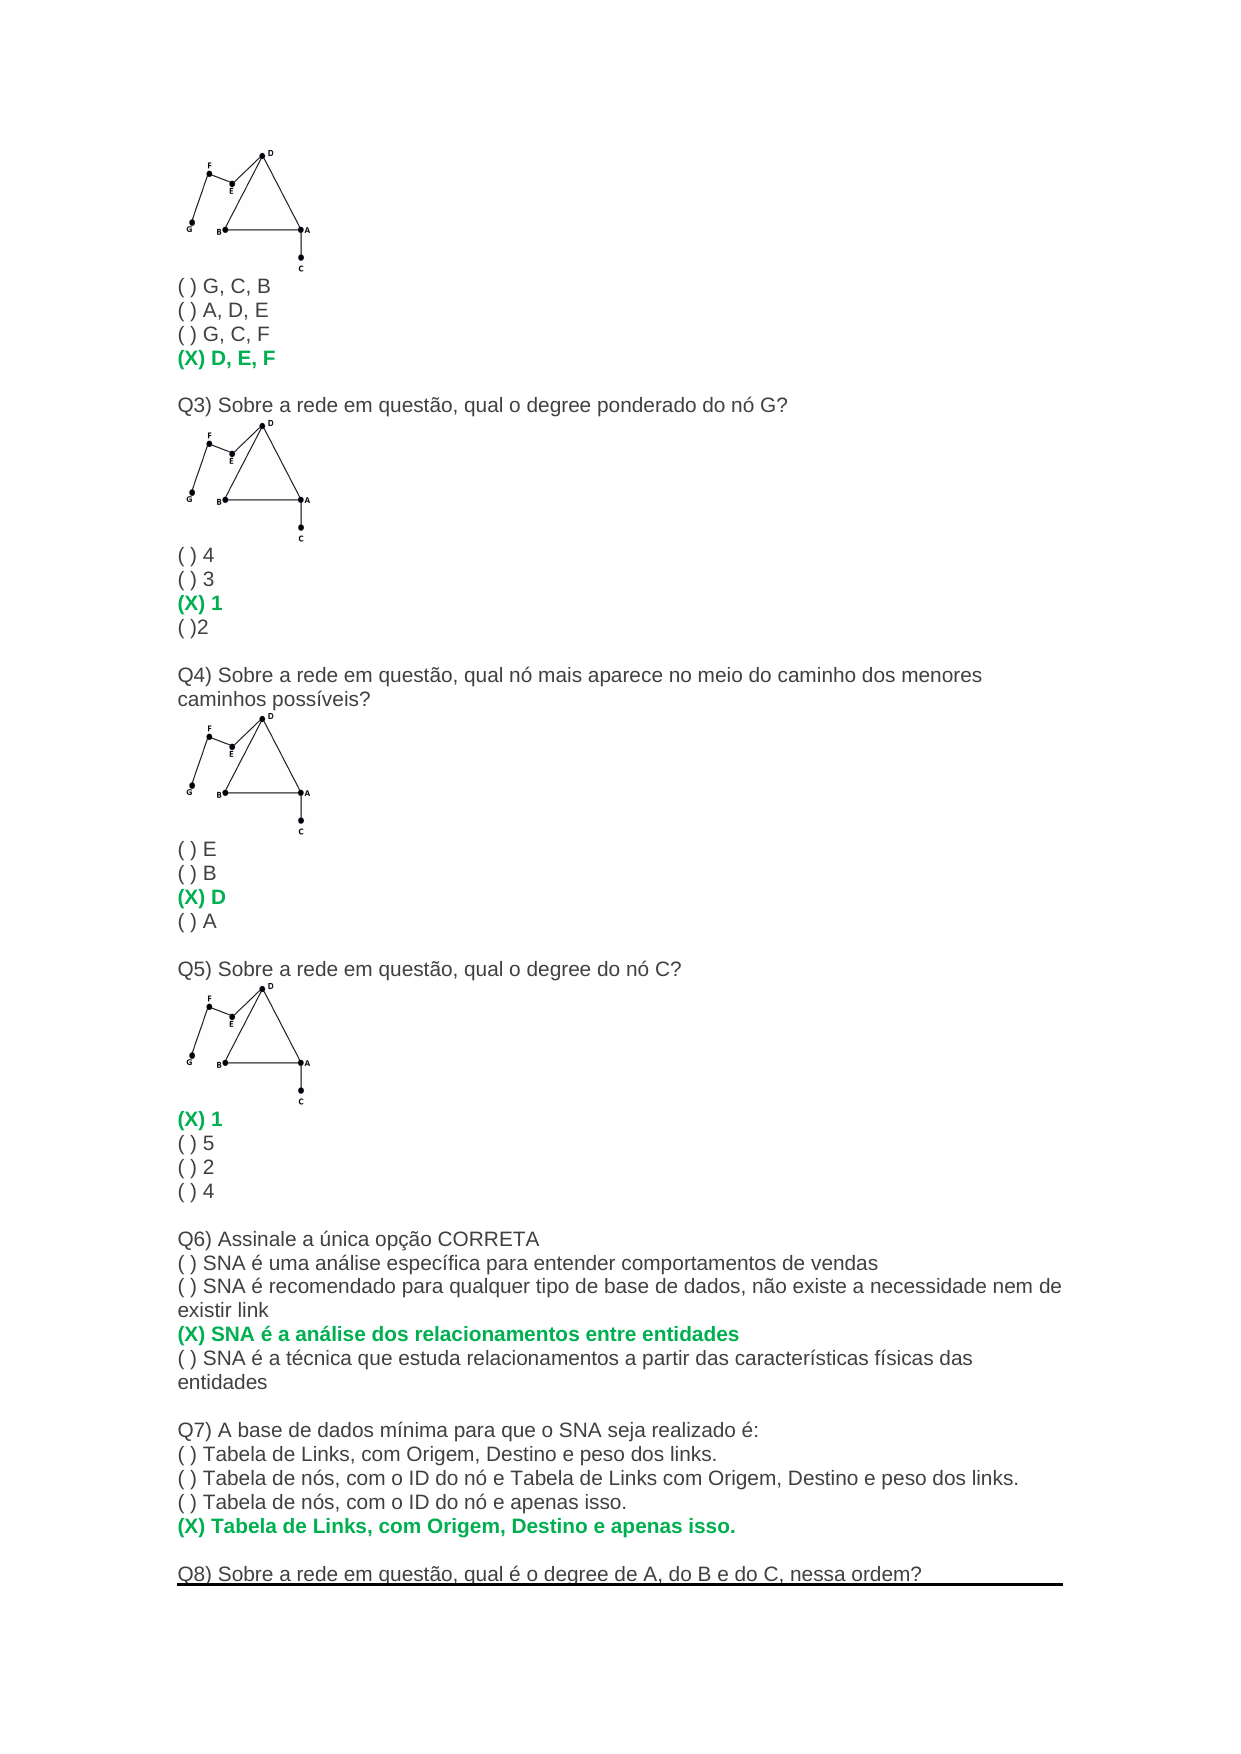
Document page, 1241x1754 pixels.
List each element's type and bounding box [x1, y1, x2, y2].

picture [177, 147, 316, 274]
picture [177, 417, 316, 544]
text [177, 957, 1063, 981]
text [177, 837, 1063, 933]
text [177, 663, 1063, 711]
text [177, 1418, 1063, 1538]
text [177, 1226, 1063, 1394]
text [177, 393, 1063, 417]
picture [177, 711, 316, 837]
picture [177, 980, 316, 1107]
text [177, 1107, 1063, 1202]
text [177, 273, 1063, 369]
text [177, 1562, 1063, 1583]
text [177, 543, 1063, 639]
